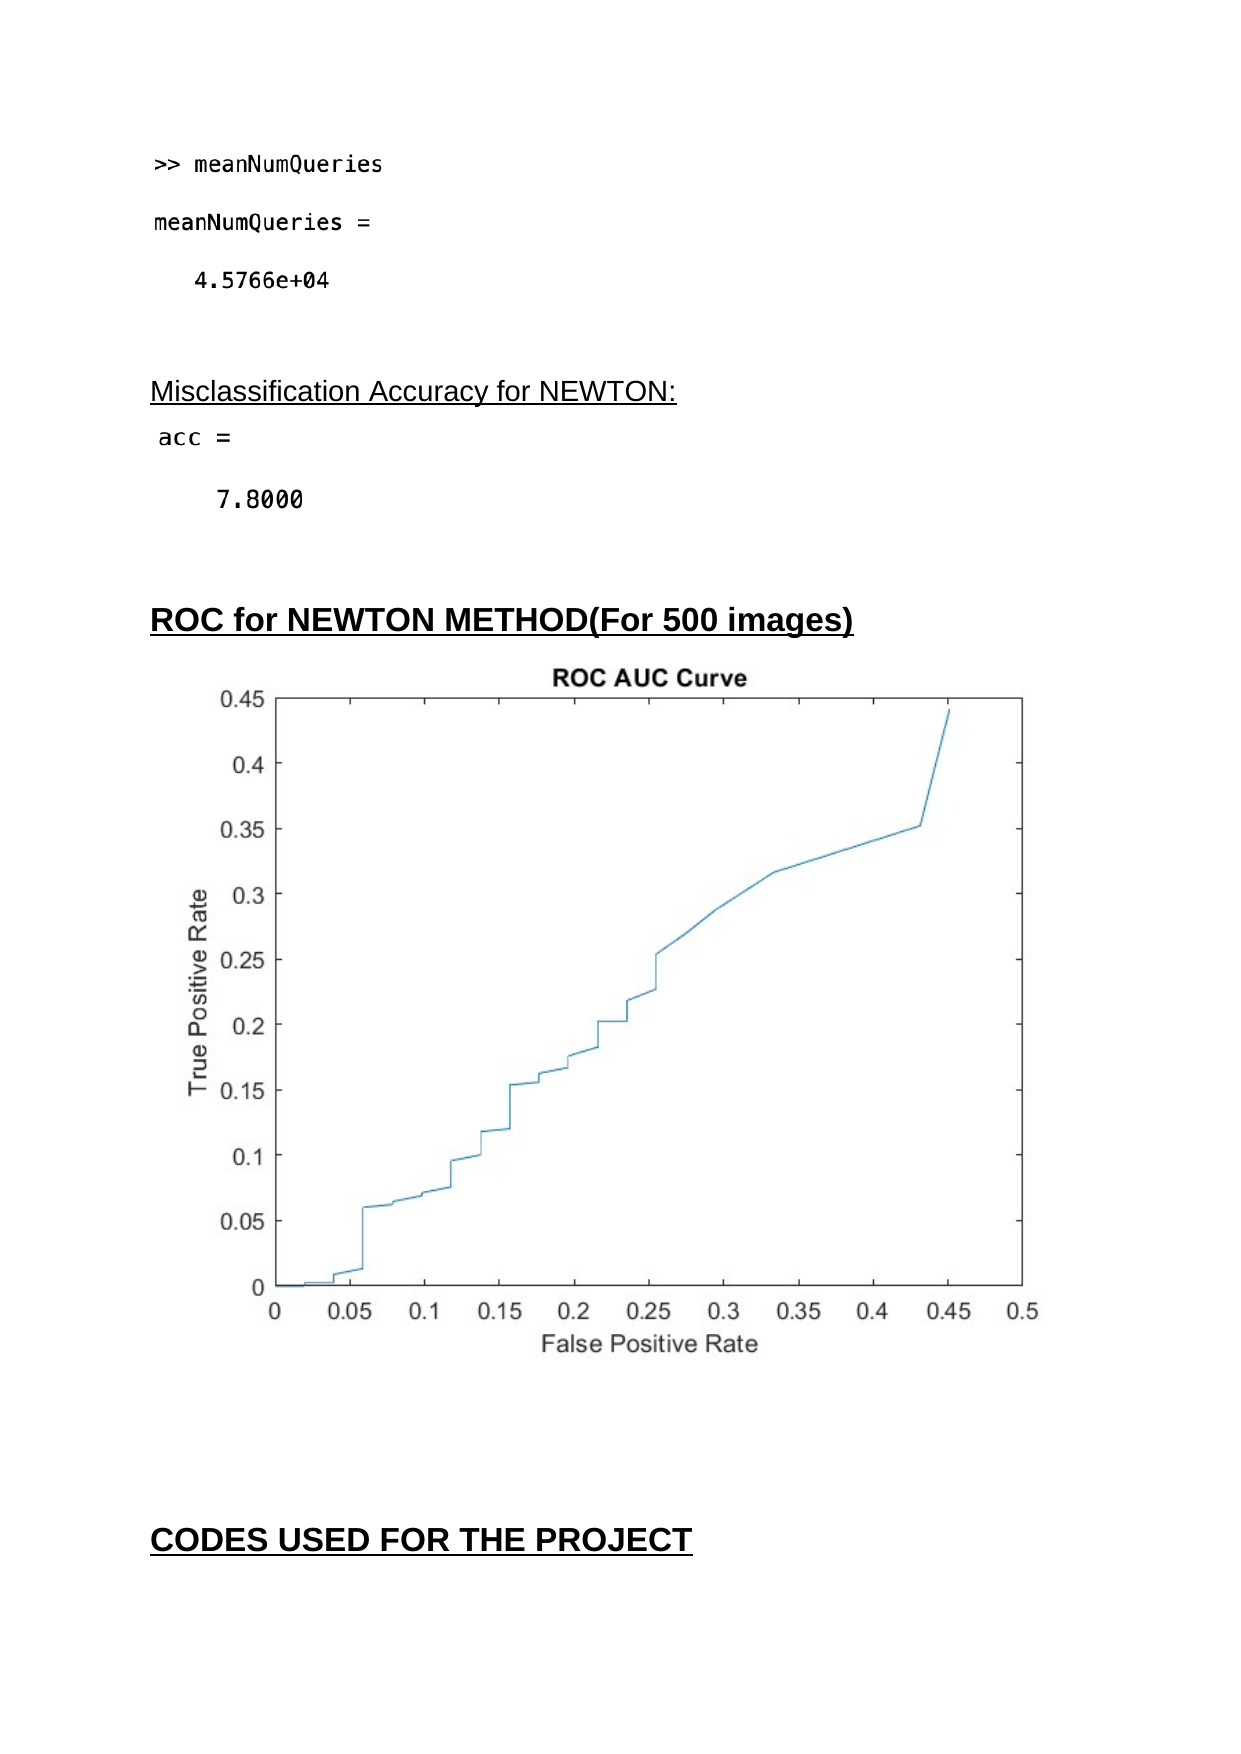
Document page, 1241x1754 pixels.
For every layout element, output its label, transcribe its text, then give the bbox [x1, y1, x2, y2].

picture [150, 644, 1114, 1366]
picture [150, 150, 397, 310]
text Misclassification Accuracy for NEWTON: [150, 374, 1090, 407]
text CODES USED FOR THE PROJECT [150, 1521, 1090, 1559]
text ROC for NEWTON METHOD(For 500 images) [150, 600, 1090, 639]
picture [150, 412, 399, 520]
